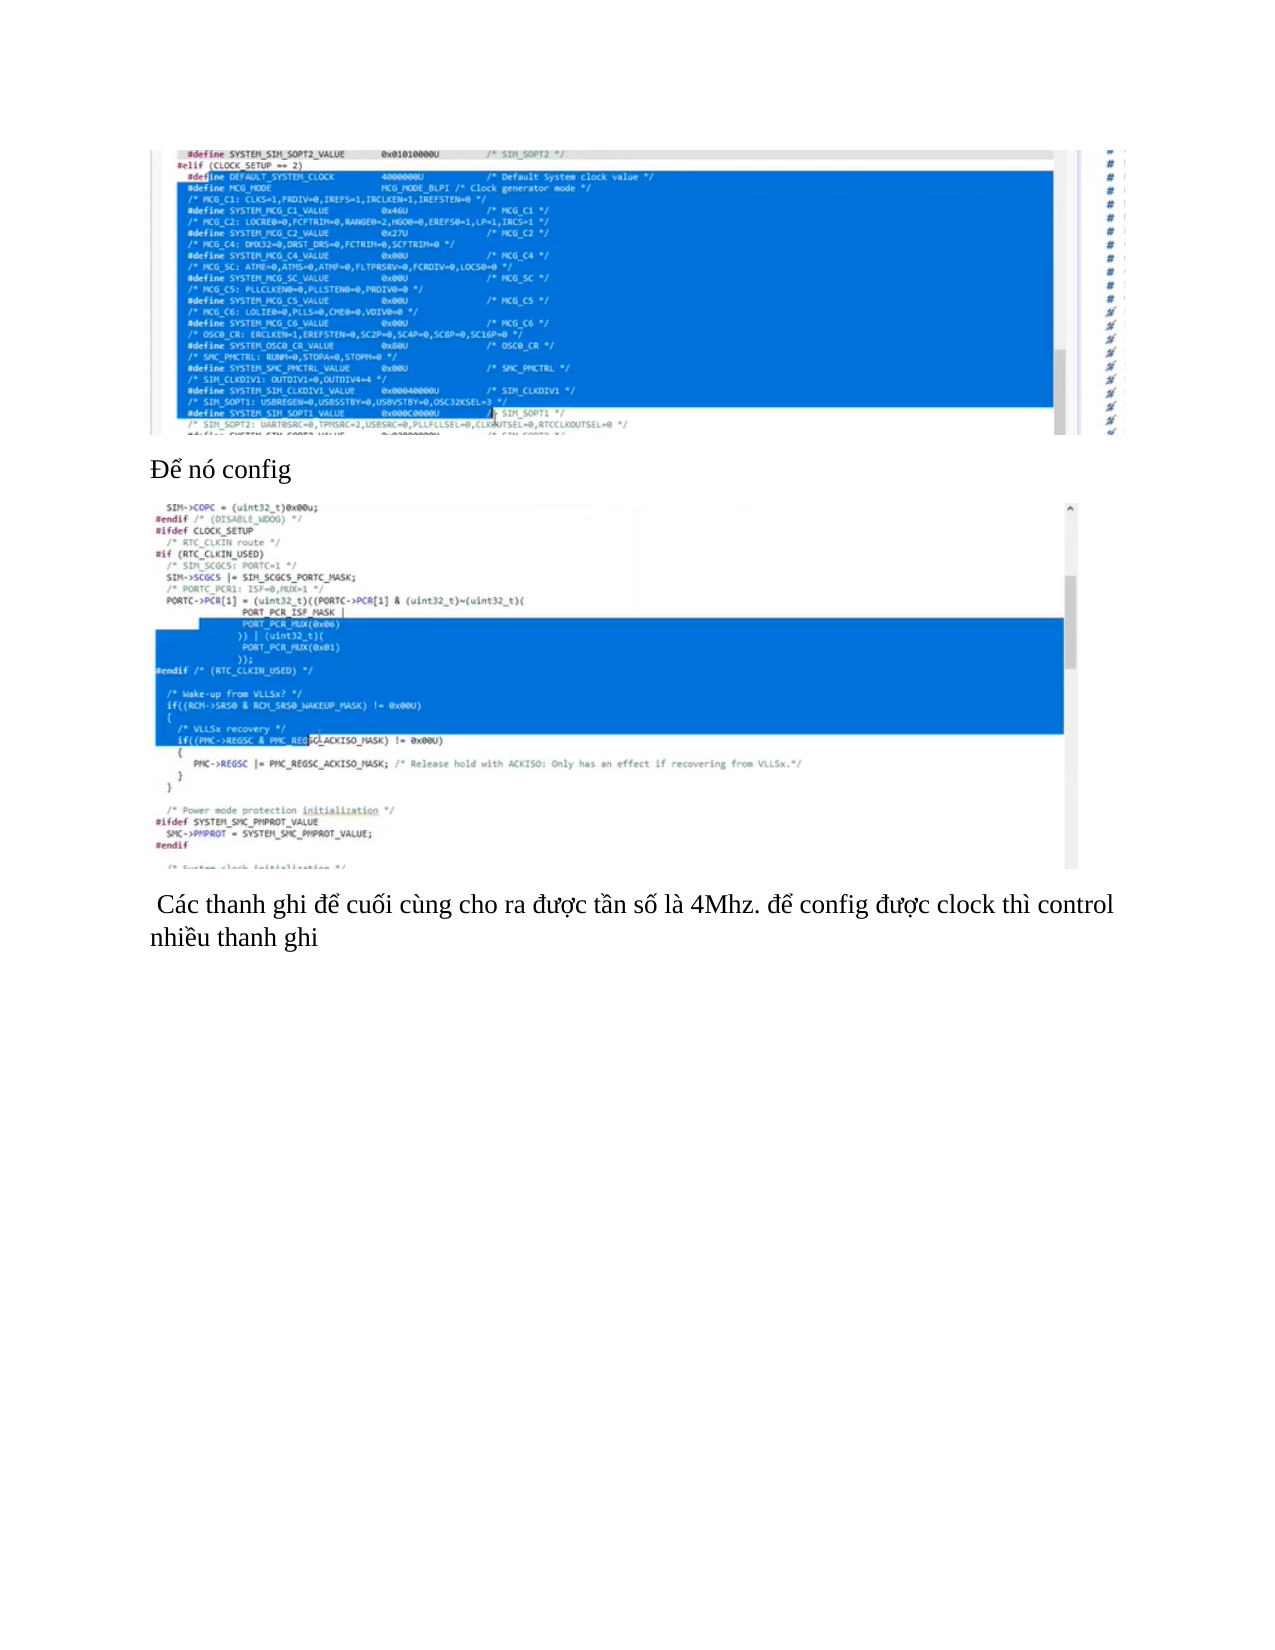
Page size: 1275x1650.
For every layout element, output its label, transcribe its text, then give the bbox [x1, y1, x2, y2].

text Để nó config [150, 453, 1125, 484]
picture [150, 503, 1079, 869]
text Các thanh ghi để cuối cùng cho ra được tần số là 4Mhz. để config được clock thì control nhiều thanh ghi [150, 888, 1125, 952]
picture [150, 150, 1125, 435]
